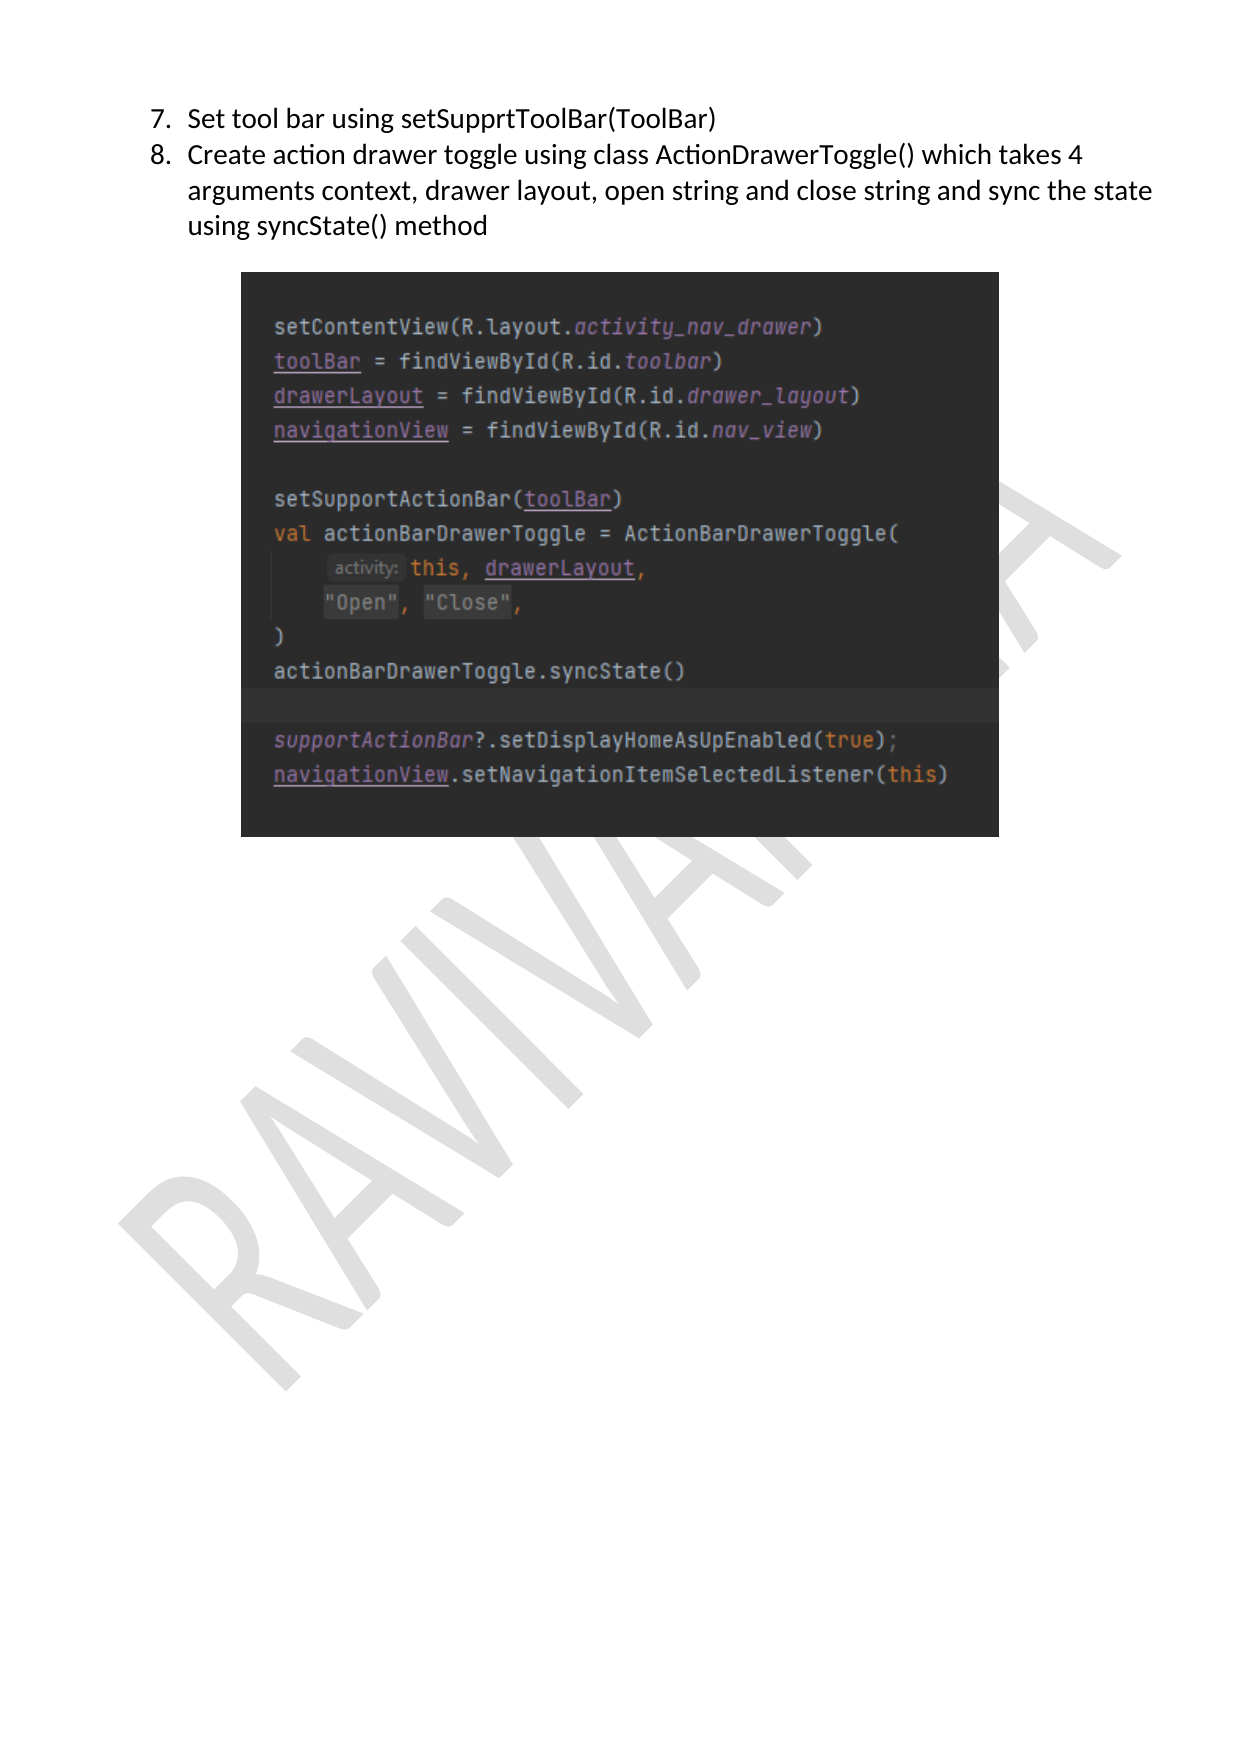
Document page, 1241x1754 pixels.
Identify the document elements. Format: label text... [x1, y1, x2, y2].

list Set tool bar using setSupprtToolBar(ToolBar) [150, 101, 1165, 136]
picture [241, 272, 999, 837]
list Create action drawer toggle using class ActionDrawerToggle() which takes 4 arguments context, drawer layout, open string and close string and sync the state using syncState() method [150, 136, 1165, 243]
